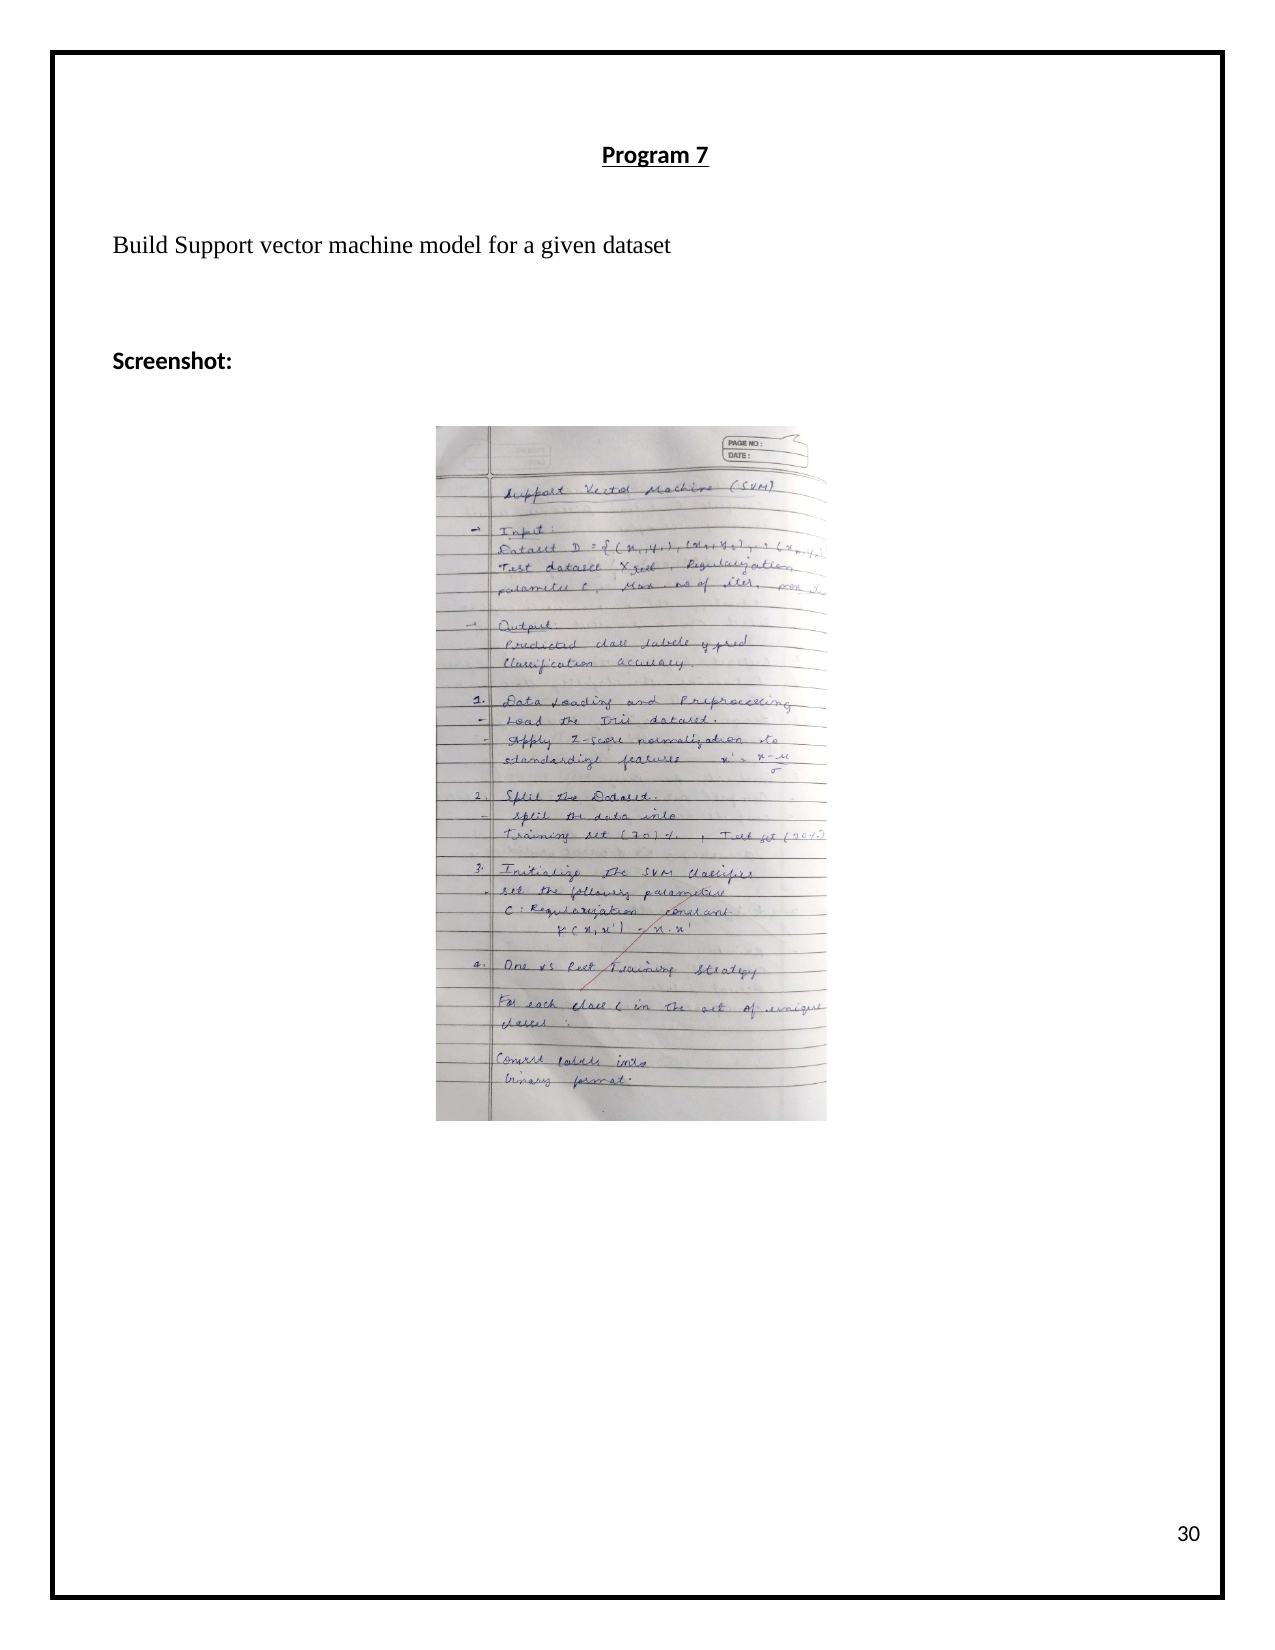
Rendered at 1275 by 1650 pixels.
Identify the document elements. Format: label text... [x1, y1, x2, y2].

text Screenshot: [112, 345, 1200, 376]
text Build Support vector machine model for a given dataset [112, 230, 1200, 259]
text Program 7 [176, 139, 1135, 170]
picture [435, 426, 827, 1121]
